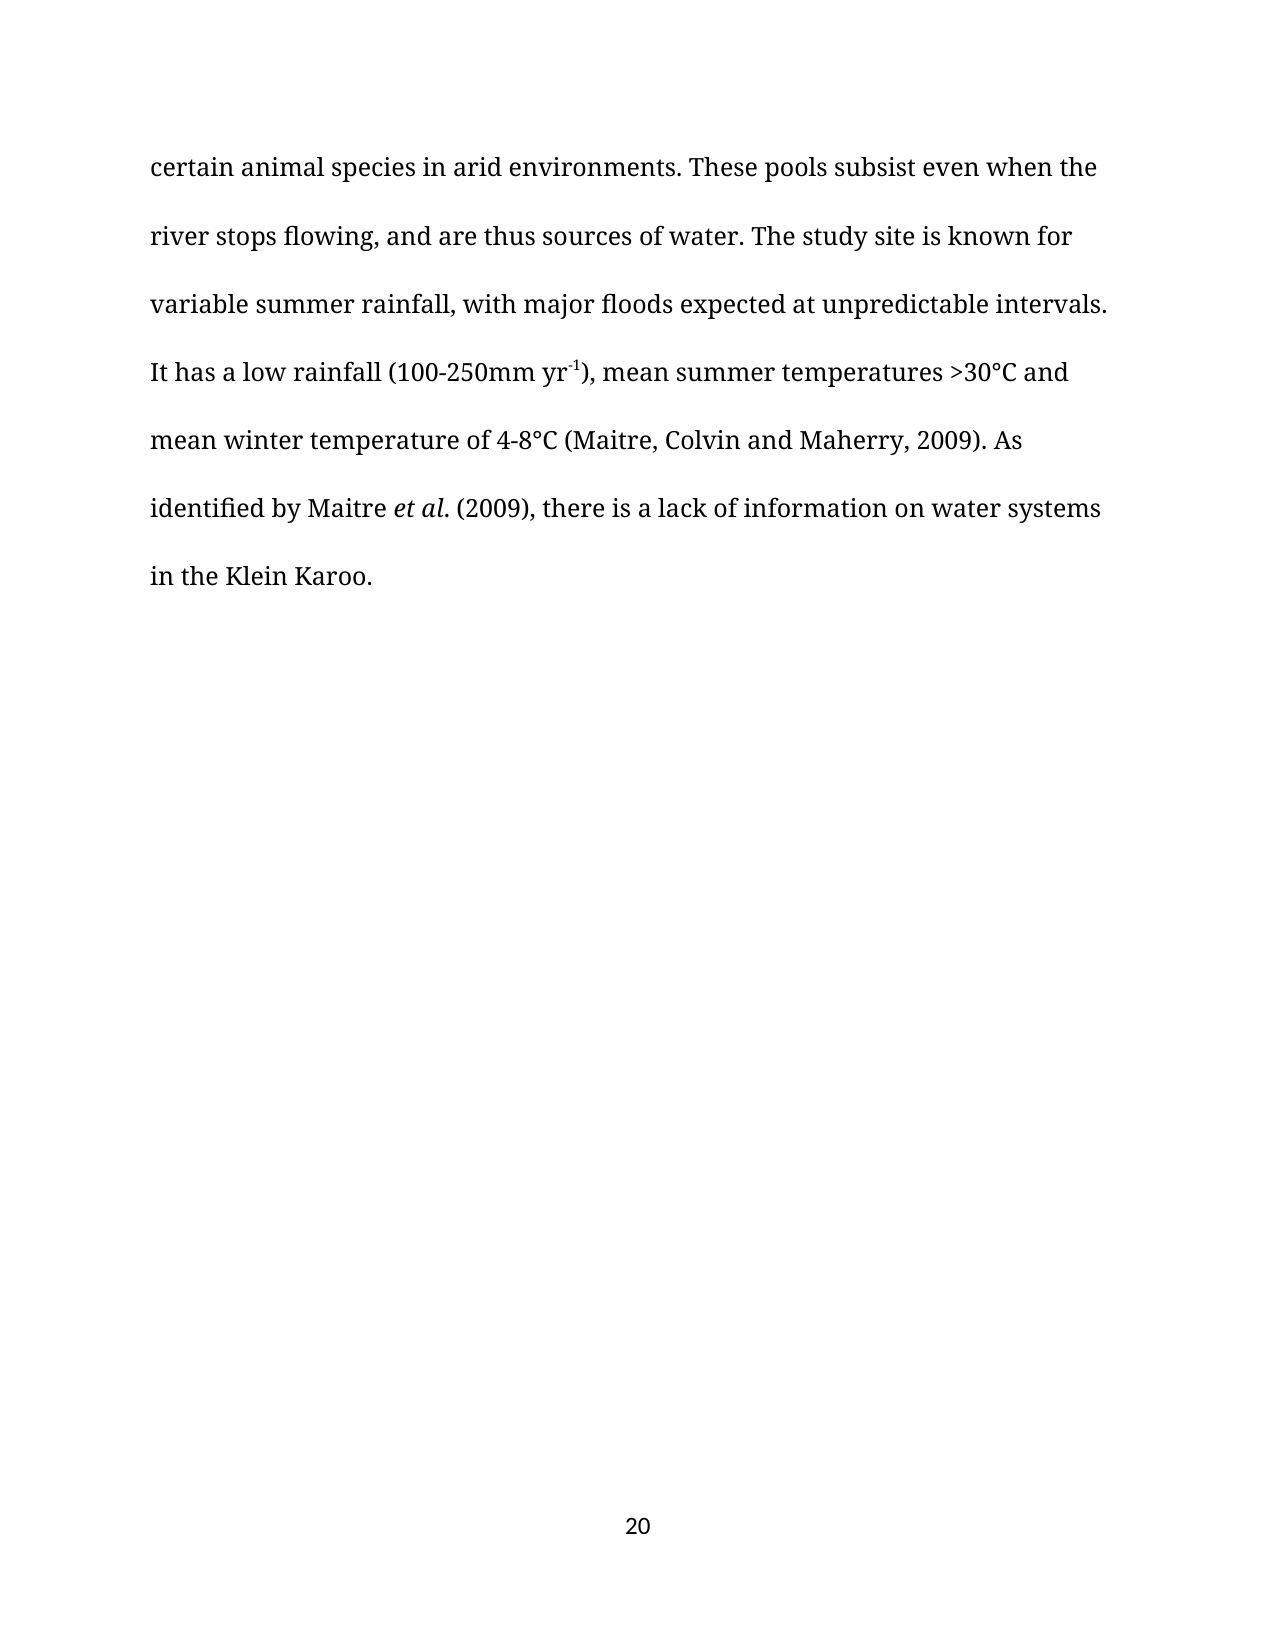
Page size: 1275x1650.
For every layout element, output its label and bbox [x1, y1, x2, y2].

text [150, 150, 1125, 593]
